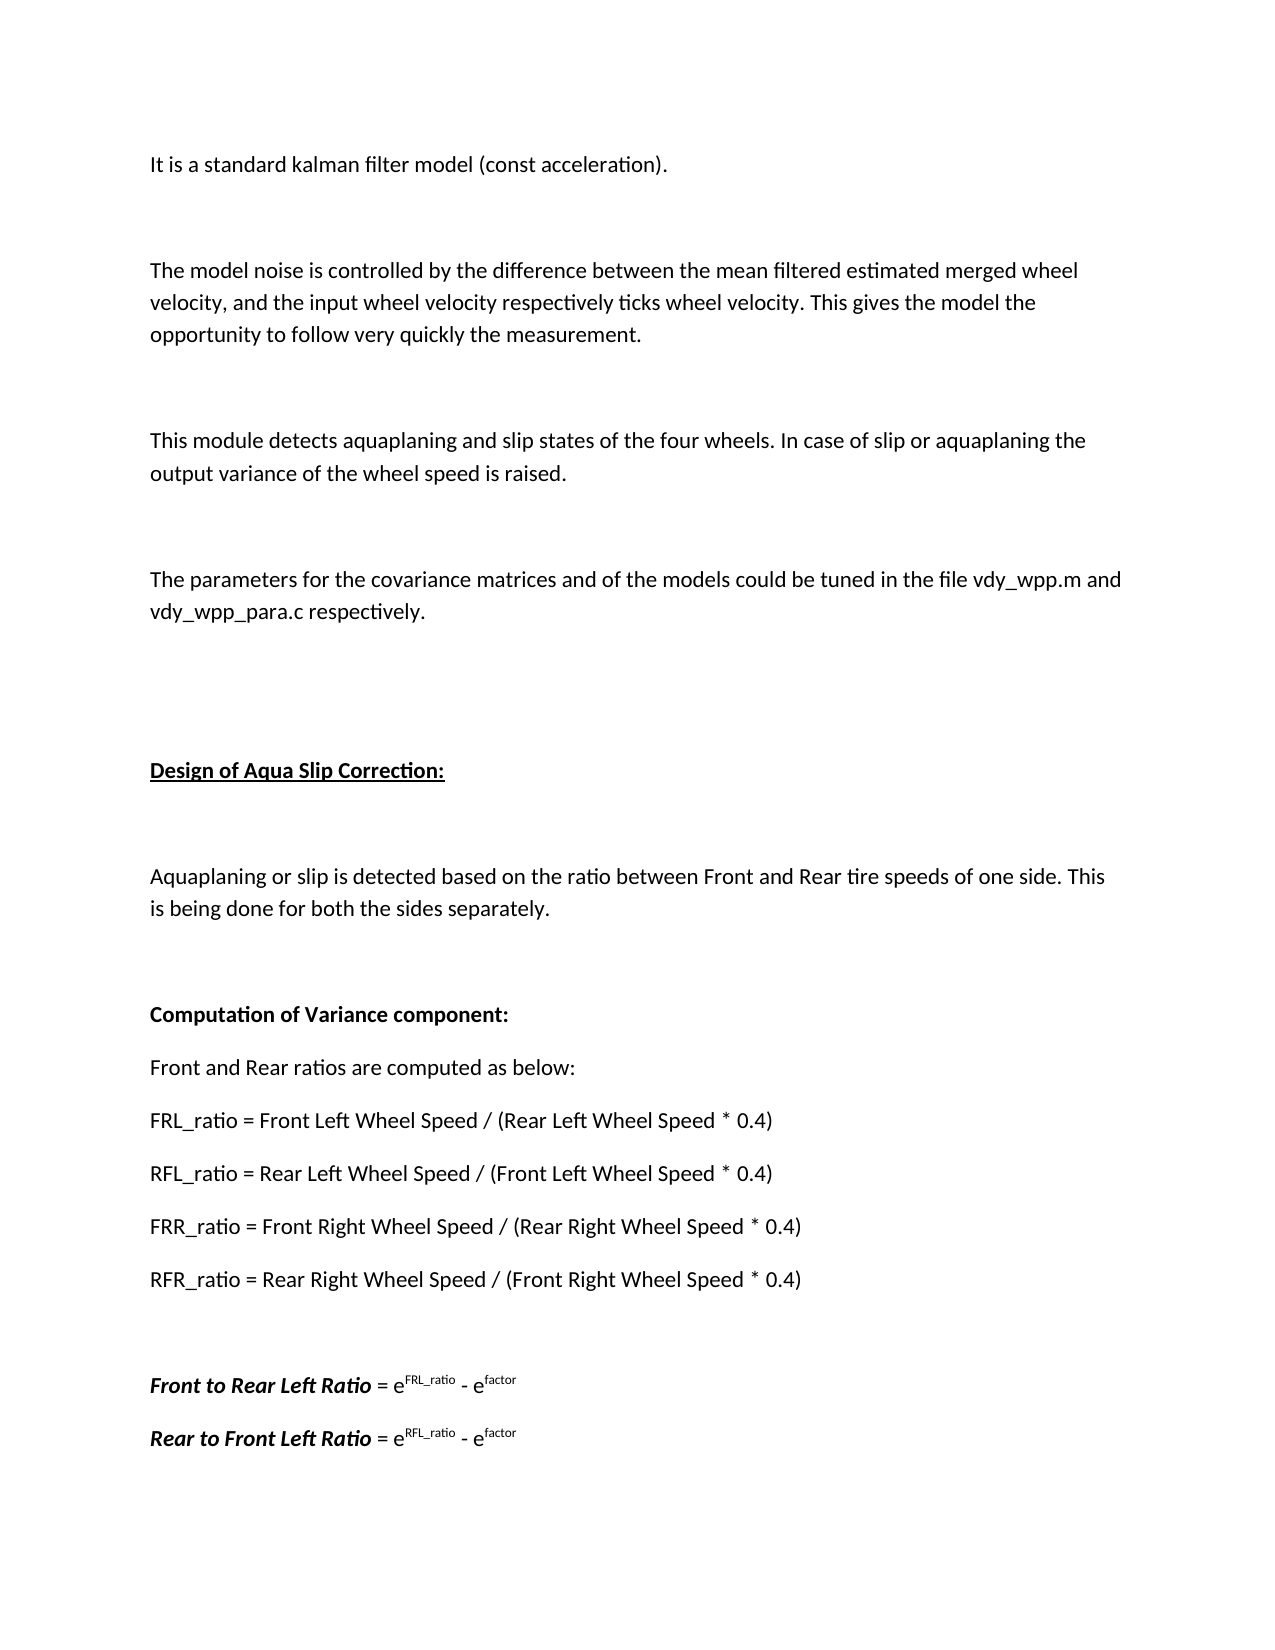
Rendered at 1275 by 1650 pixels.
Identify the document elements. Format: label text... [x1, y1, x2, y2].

text Rear to Front Left Ratio = eRFL_ratio - efactor [150, 1424, 1125, 1452]
text FRR_ratio = Front Right Wheel Speed / (Rear Right Wheel Speed * 0.4) [150, 1212, 1125, 1240]
text It is a standard kalman filter model (const acceleration). [150, 150, 1125, 178]
text Aquaplaning or slip is detected based on the ratio between Front and Rear tire speeds of one side. This is being done for both the sides separately. [150, 862, 1125, 922]
text The model noise is controlled by the difference between the mean filtered estimated merged wheel velocity, and the input wheel velocity respectively ticks wheel velocity. This gives the model the opportunity to follow very quickly the measurement. [150, 256, 1125, 348]
text Front and Rear ratios are computed as below: [150, 1053, 1125, 1081]
text Computation of Variance component: [150, 1000, 1125, 1028]
text The parameters for the covariance matrices and of the models could be tuned in the file vdy_wpp.m and vdy_wpp_para.c respectively. [150, 565, 1125, 625]
text Design of Aqua Slip Correction: [150, 756, 1125, 784]
text FRL_ratio = Front Left Wheel Speed / (Rear Left Wheel Speed * 0.4) [150, 1106, 1125, 1134]
text RFL_ratio = Rear Left Wheel Speed / (Front Left Wheel Speed * 0.4) [150, 1159, 1125, 1187]
text This module detects aquaplaning and slip states of the four wheels. In case of slip or aquaplaning the output variance of the wheel speed is raised. [150, 426, 1125, 487]
text Front to Rear Left Ratio = eFRL_ratio - efactor [150, 1371, 1125, 1399]
text RFR_ratio = Rear Right Wheel Speed / (Front Right Wheel Speed * 0.4) [150, 1265, 1125, 1293]
